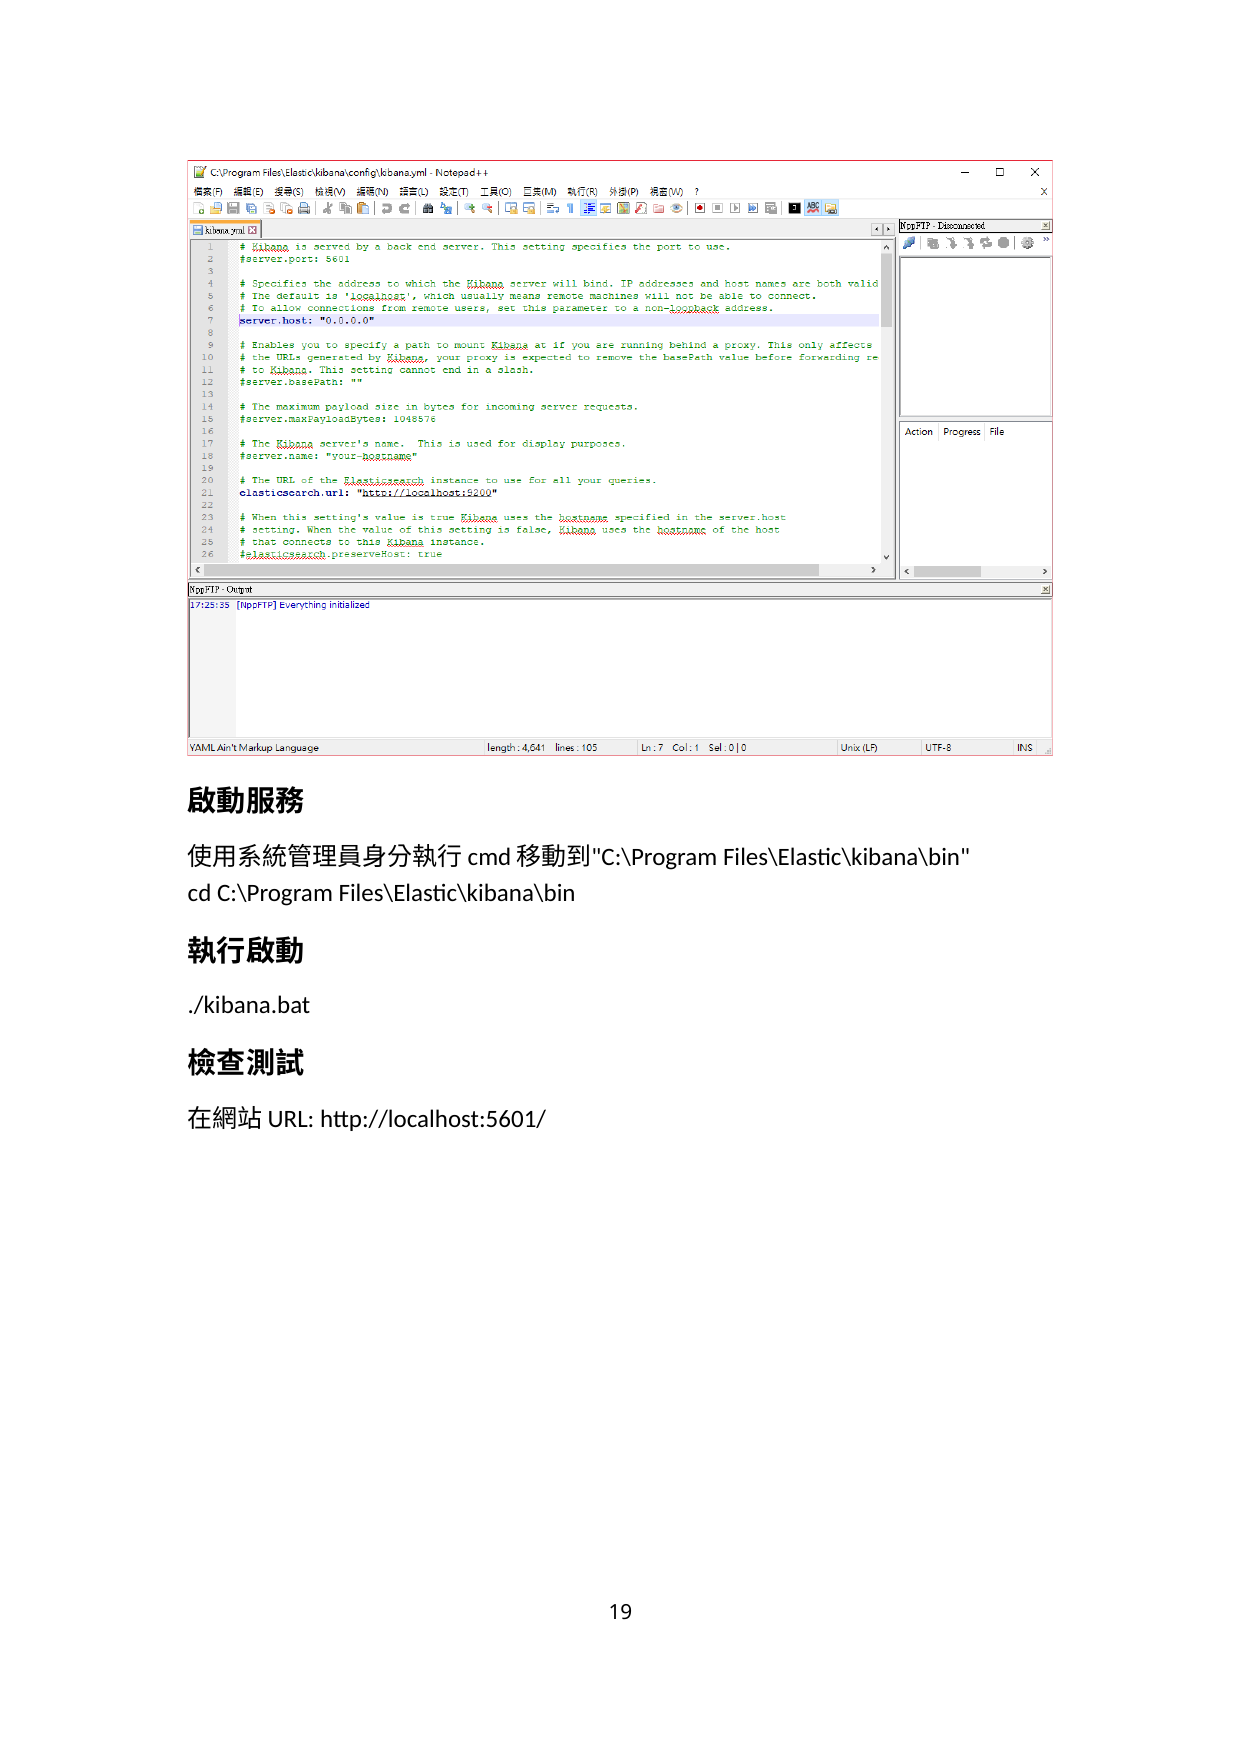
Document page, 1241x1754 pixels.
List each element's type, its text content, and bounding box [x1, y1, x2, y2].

text cd C:\Program Files\Elastic\kibana\bin [187, 873, 1053, 911]
text 啟動服務 [187, 761, 1053, 836]
text ./kibana.bat [187, 986, 1053, 1023]
text 在網站URL: http://localhost:5601/ [187, 1098, 1053, 1136]
text 檢查測試 [187, 1023, 1053, 1098]
picture [187, 160, 1053, 756]
text 使用系統管理員身分執行cmd移動到"C:\Program Files\Elastic\kibana\bin" [187, 836, 1053, 873]
text 執行啟動 [187, 911, 1053, 986]
